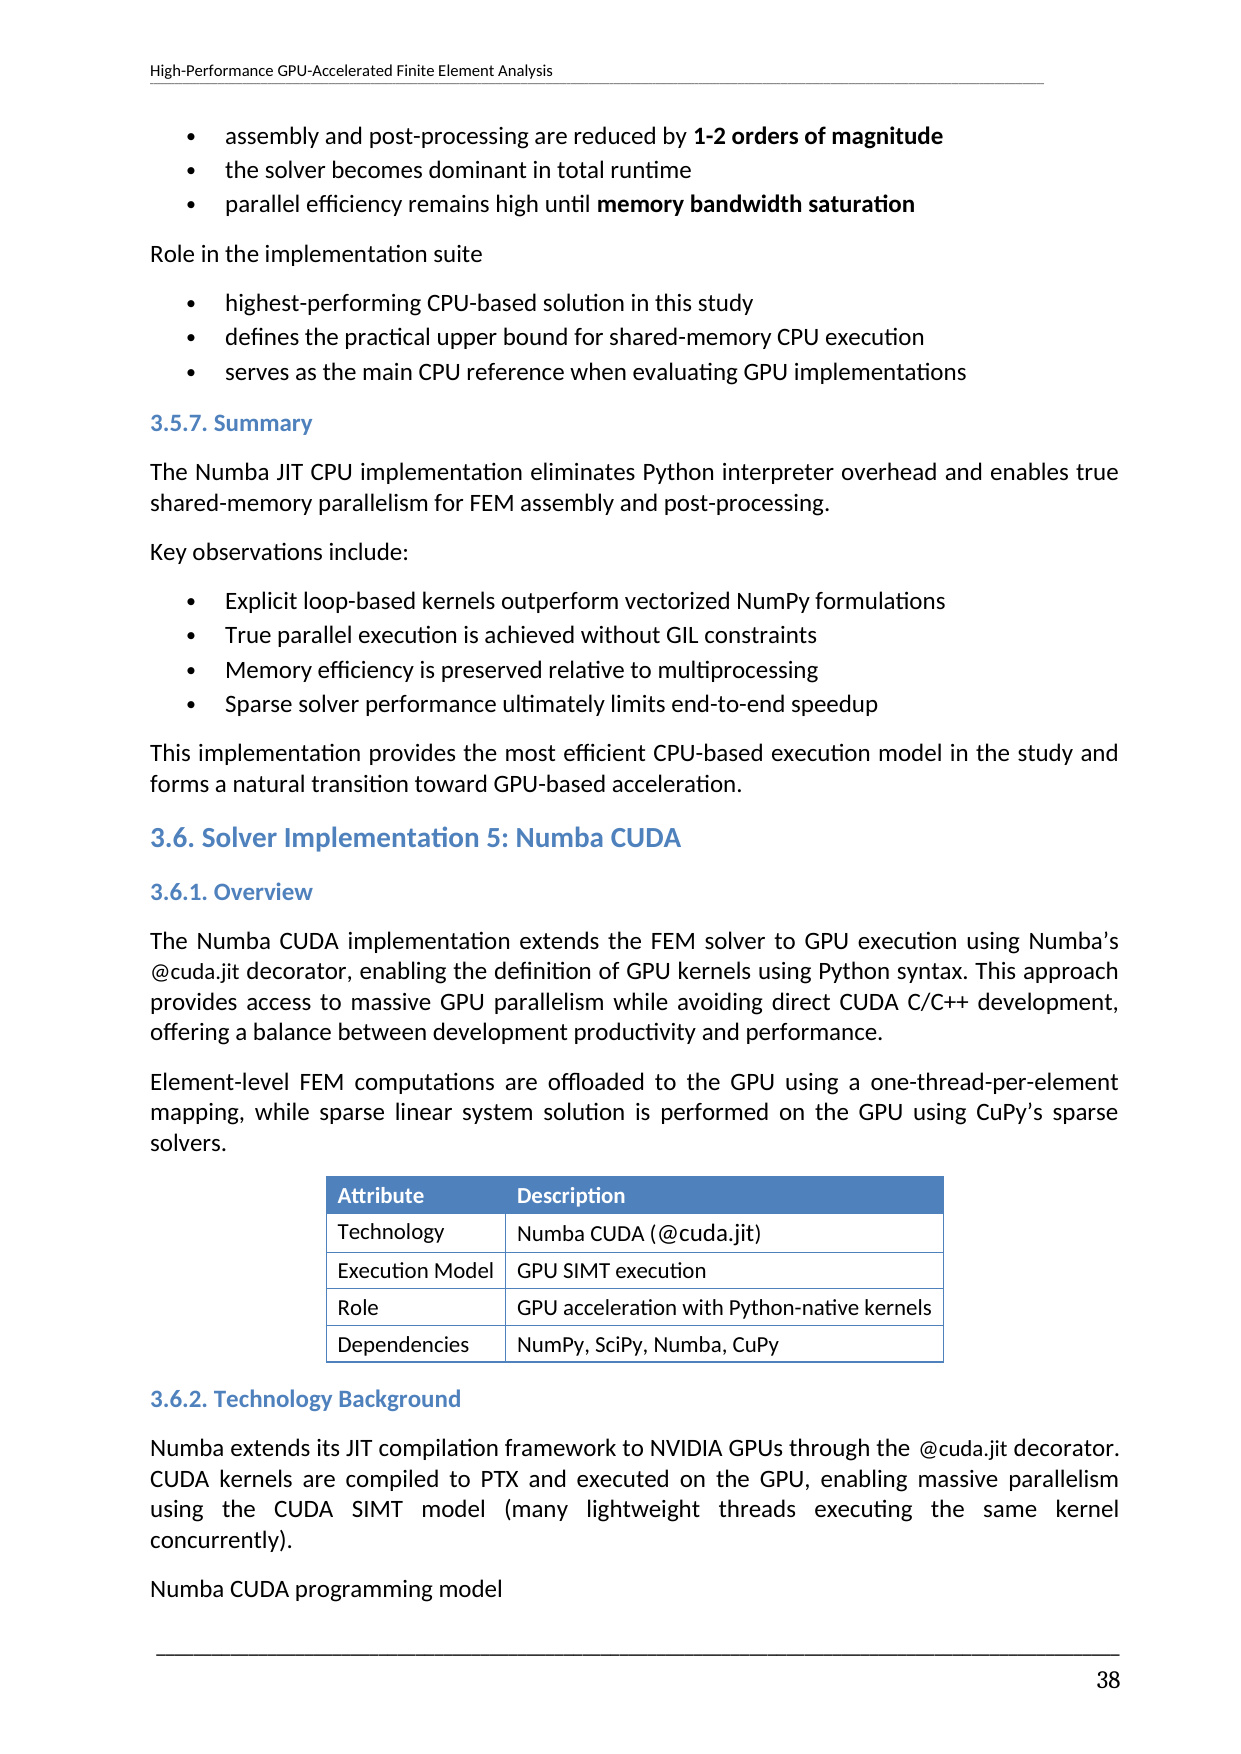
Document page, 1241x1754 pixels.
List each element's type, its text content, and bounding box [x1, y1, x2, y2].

text This implementation provides the most efficient CPU-based execution model in the study and forms a natural transition toward GPU-based acceleration. [150, 737, 1120, 798]
table_header Description [506, 1177, 943, 1213]
text The Numba JIT CPU implementation eliminates Python interpreter overhead and enables true shared-memory parallelism for FEM assembly and post-processing. [150, 456, 1120, 517]
list highest-performing CPU-based solution in this study [187, 287, 1120, 318]
list defines the practical upper bound for shared-memory CPU execution [187, 321, 1120, 352]
list Sparse solver performance ultimately limits end-to-end speedup [187, 688, 1120, 719]
table_cell GPU acceleration with Python-native kernels [506, 1289, 943, 1325]
list True parallel execution is achieved without GIL constraints [187, 619, 1120, 650]
text Element-level FEM computations are offloaded to the GPU using a one-thread-per-element mapping, while sparse linear system solution is performed on the GPU using CuPy’s sparse solvers. [150, 1066, 1120, 1157]
list Explicit loop-based kernels outperform vectorized NumPy formulations [187, 585, 1120, 616]
table_cell Numba CUDA (@cuda.jit) [506, 1214, 943, 1252]
list assembly and post-processing are reduced by 1-2 orders of magnitude [187, 120, 1120, 151]
table_cell Role [327, 1289, 505, 1325]
text Numba extends its JIT compilation framework to NVIDIA GPUs through the @cuda.jit decorator. CUDA kernels are compiled to PTX and executed on the GPU, enabling massive parallelism using the CUDA SIMT model (many lightweight threads executing the same kernel concurrently). [150, 1433, 1120, 1555]
table_cell Technology [327, 1214, 505, 1252]
table_cell GPU SIMT execution [506, 1253, 943, 1288]
list the solver becomes dominant in total runtime [187, 154, 1120, 185]
table_cell Execution Model [327, 1253, 505, 1288]
list Memory efficiency is preserved relative to multiprocessing [187, 654, 1120, 684]
subtitle 3.6.1. Overview [150, 876, 1120, 906]
table_header Attribute [327, 1177, 505, 1213]
list parallel efficiency remains high until memory bandwidth saturation [187, 188, 1120, 219]
text Role in the implementation suite [150, 238, 1120, 268]
subtitle 3.6. Solver Implementation 5: Numba CUDA [150, 819, 1120, 855]
table_cell Dependencies [327, 1326, 505, 1361]
list serves as the main CPU reference when evaluating GPU implementations [187, 356, 1120, 386]
table_cell NumPy, SciPy, Numba, CuPy [506, 1326, 943, 1361]
text The Numba CUDA implementation extends the FEM solver to GPU execution using Numba’s @cuda.jit decorator, enabling the definition of GPU kernels using Python syntax. This approach provides access to massive GPU parallelism while avoiding direct CUDA C/C++ development, offering a balance between development productivity and performance. [150, 925, 1120, 1047]
text Numba CUDA programming model [150, 1573, 1120, 1604]
subtitle 3.6.2. Technology Background [150, 1383, 1120, 1414]
subtitle 3.5.7. Summary [150, 407, 1120, 437]
text Key observations include: [150, 536, 1120, 567]
